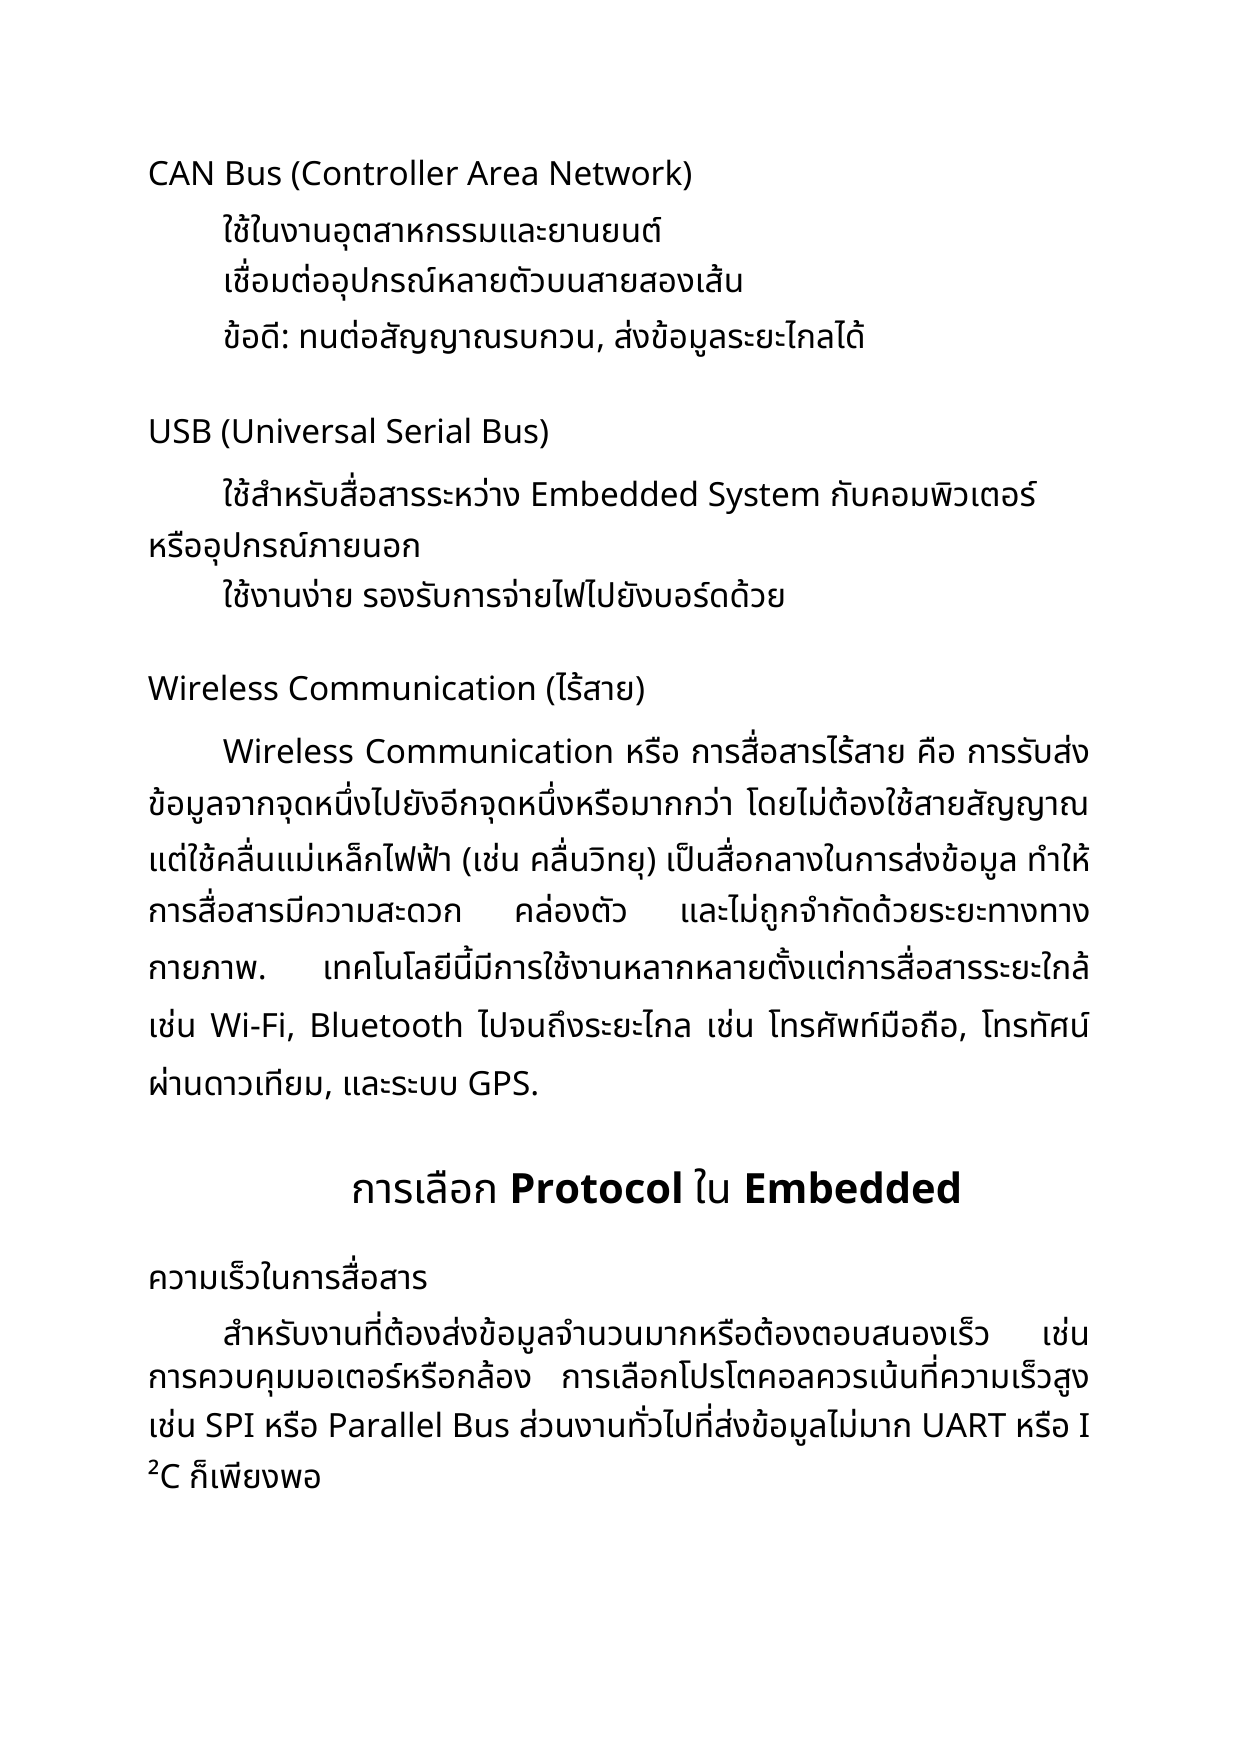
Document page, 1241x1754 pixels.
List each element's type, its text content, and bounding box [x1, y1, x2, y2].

text ใช้สำหรับสื่อสารระหว่าง Embedded System กับคอมพิวเตอร์หรืออุปกรณ์ภายนอก [148, 471, 1090, 571]
text ใช้ในงานอุตสาหกรรมและยานยนต์ [148, 213, 1090, 256]
text เชื่อมต่ออุปกรณ์หลายตัวบนสายสองเส้น [148, 263, 1090, 306]
text สำหรับงานที่ต้องส่งข้อมูลจำนวนมากหรือต้องตอบสนองเร็ว เช่น การควบคุมมอเตอร์หรือกล้อง การเลือกโปรโตคอลควรเน้นที่ความเร็วสูง เช่น SPI หรือ Parallel Bus ส่วนงานทั่วไปที่ส่งข้อมูลไม่มาก UART หรือ I²C ก็เพียงพอ [148, 1316, 1090, 1503]
subtitle การเลือก Protocol ใน Embedded [148, 1159, 1090, 1222]
text ใช้งานง่าย รองรับการจ่ายไฟไปยังบอร์ดด้วย [148, 578, 1090, 621]
subtitle USB (Universal Serial Bus) [148, 408, 1090, 458]
subtitle Wireless Communication (ไร้สาย) [148, 665, 1090, 716]
subtitle CAN Bus (Controller Area Network) [148, 150, 1090, 200]
subtitle ความเร็วในการสื่อสาร [148, 1259, 1090, 1303]
text Wireless Communication หรือ การสื่อสารไร้สาย คือ การรับส่งข้อมูลจากจุดหนึ่งไปยังอีกจุดหนึ่งหรือมากกว่า โดยไม่ต้องใช้สายสัญญาณ แต่ใช้คลื่นแม่เหล็กไฟฟ้า (เช่น คลื่นวิทยุ) เป็นสื่อกลางในการส่งข้อมูล ทำให้การสื่อสารมีความสะดวก คล่องตัว และไม่ถูกจำกัดด้วยระยะทางทางกายภาพ. เทคโนโลยีนี้มีการใช้งานหลากหลายตั้งแต่การสื่อสารระยะใกล้ เช่น Wi-Fi, Bluetooth ไปจนถึงระยะไกล เช่น โทรศัพท์มือถือ, โทรทัศน์ผ่านดาวเทียม, และระบบ GPS. [148, 728, 1090, 1110]
text ข้อดี: ทนต่อสัญญาณรบกวน, ส่งข้อมูลระยะไกลได้ [148, 313, 1090, 363]
